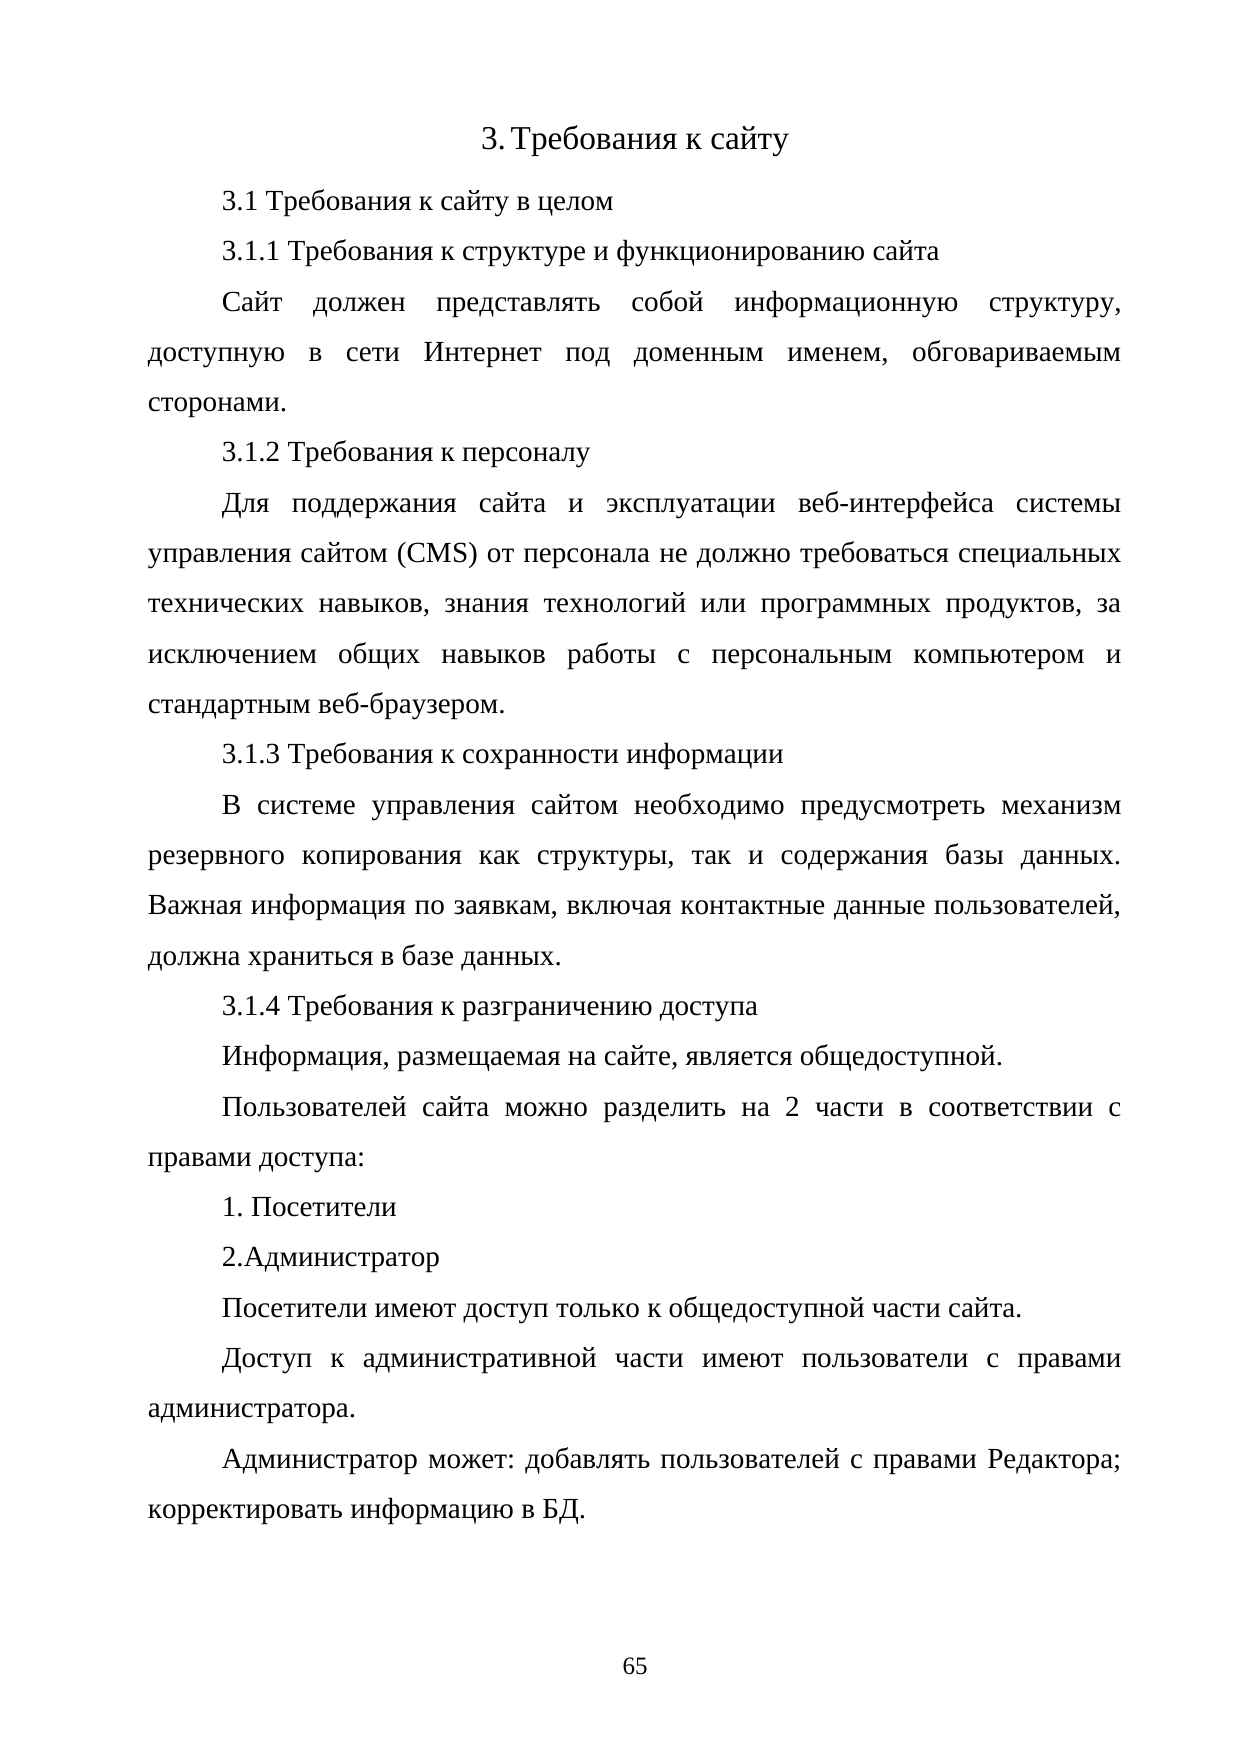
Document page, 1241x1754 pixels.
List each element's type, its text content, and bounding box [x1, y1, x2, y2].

text Информация, размещаемая на сайте, является общедоступной. [148, 1038, 1122, 1072]
text 3.1 Требования к сайту в целом [148, 183, 1122, 217]
text 3.1.3 Требования к сохранности информации [148, 736, 1122, 770]
text 3.1.1 Требования к структуре и функционированию сайта [148, 233, 1122, 267]
text Администратор может: добавлять пользователей с правами Редактора; корректировать информацию в БД. [148, 1441, 1122, 1525]
text В системе управления сайтом необходимо предусмотреть механизм резервного копирования как структуры, так и содержания базы данных. Важная информация по заявкам, включая контактные данные пользователей, должна храниться в базе данных. [148, 787, 1122, 971]
text 1. Посетители [148, 1189, 1122, 1223]
text Сайт должен представлять собой информационную структуру, доступную в сети Интернет под доменным именем, обговариваемым сторонами. [148, 284, 1122, 418]
text Пользователей сайта можно разделить на 2 части в соответствии с правами доступа: [148, 1089, 1122, 1172]
text 2.Администратор [222, 1239, 1122, 1273]
text 3.1.2 Требования к персоналу [148, 434, 1122, 468]
text Доступ к административной части имеют пользователи с правами администратора. [148, 1340, 1122, 1424]
text Для поддержания сайта и эксплуатации веб-интерфейса системы управления сайтом (CMS) от персонала не должно требоваться специальных технических навыков, знания технологий или программных продуктов, за исключением общих навыков работы с персональным компьютером и стандартным веб-браузером. [148, 485, 1122, 720]
text Посетители имеют доступ только к общедоступной части сайта. [222, 1290, 1122, 1323]
list Требования к сайту [148, 118, 1122, 156]
text 3.1.4 Требования к разграничению доступа [148, 988, 1122, 1022]
